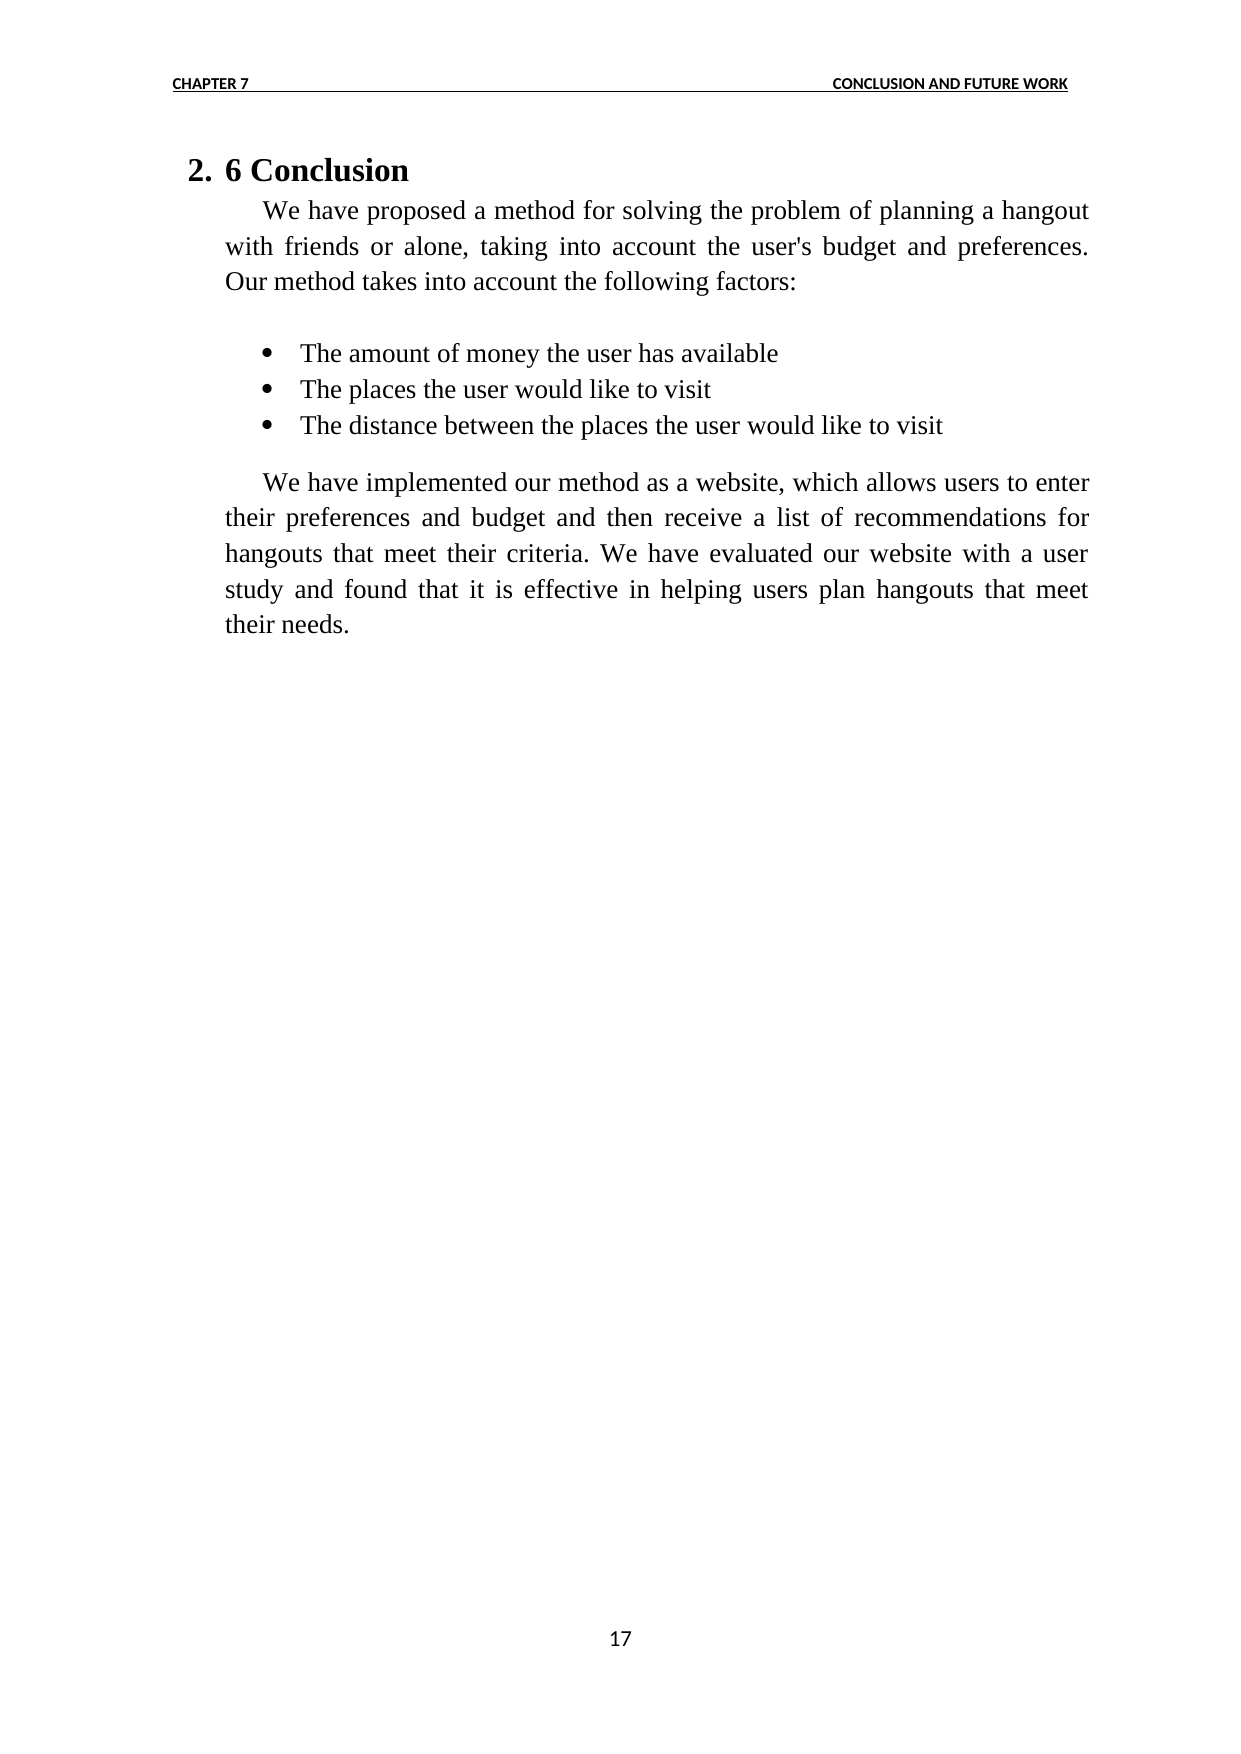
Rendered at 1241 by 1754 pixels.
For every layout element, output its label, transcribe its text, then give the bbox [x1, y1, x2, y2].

text We have proposed a method for solving the problem of planning a hangout with friends or alone, taking into account the user's budget and preferences. Our method takes into account the following factors: [225, 194, 1090, 297]
list The amount of money the user has available [262, 337, 1090, 368]
list The places the user would like to visit [262, 373, 1090, 404]
list The distance between the places the user would like to visit [262, 409, 1090, 440]
text We have implemented our method as a website, which allows users to enter their preferences and budget and then receive a list of recommendations for hangouts that meet their criteria. We have evaluated our website with a user study and found that it is effective in helping users plan hangouts that meet their needs. [225, 466, 1090, 640]
subtitle 6 Conclusion [187, 150, 1090, 188]
